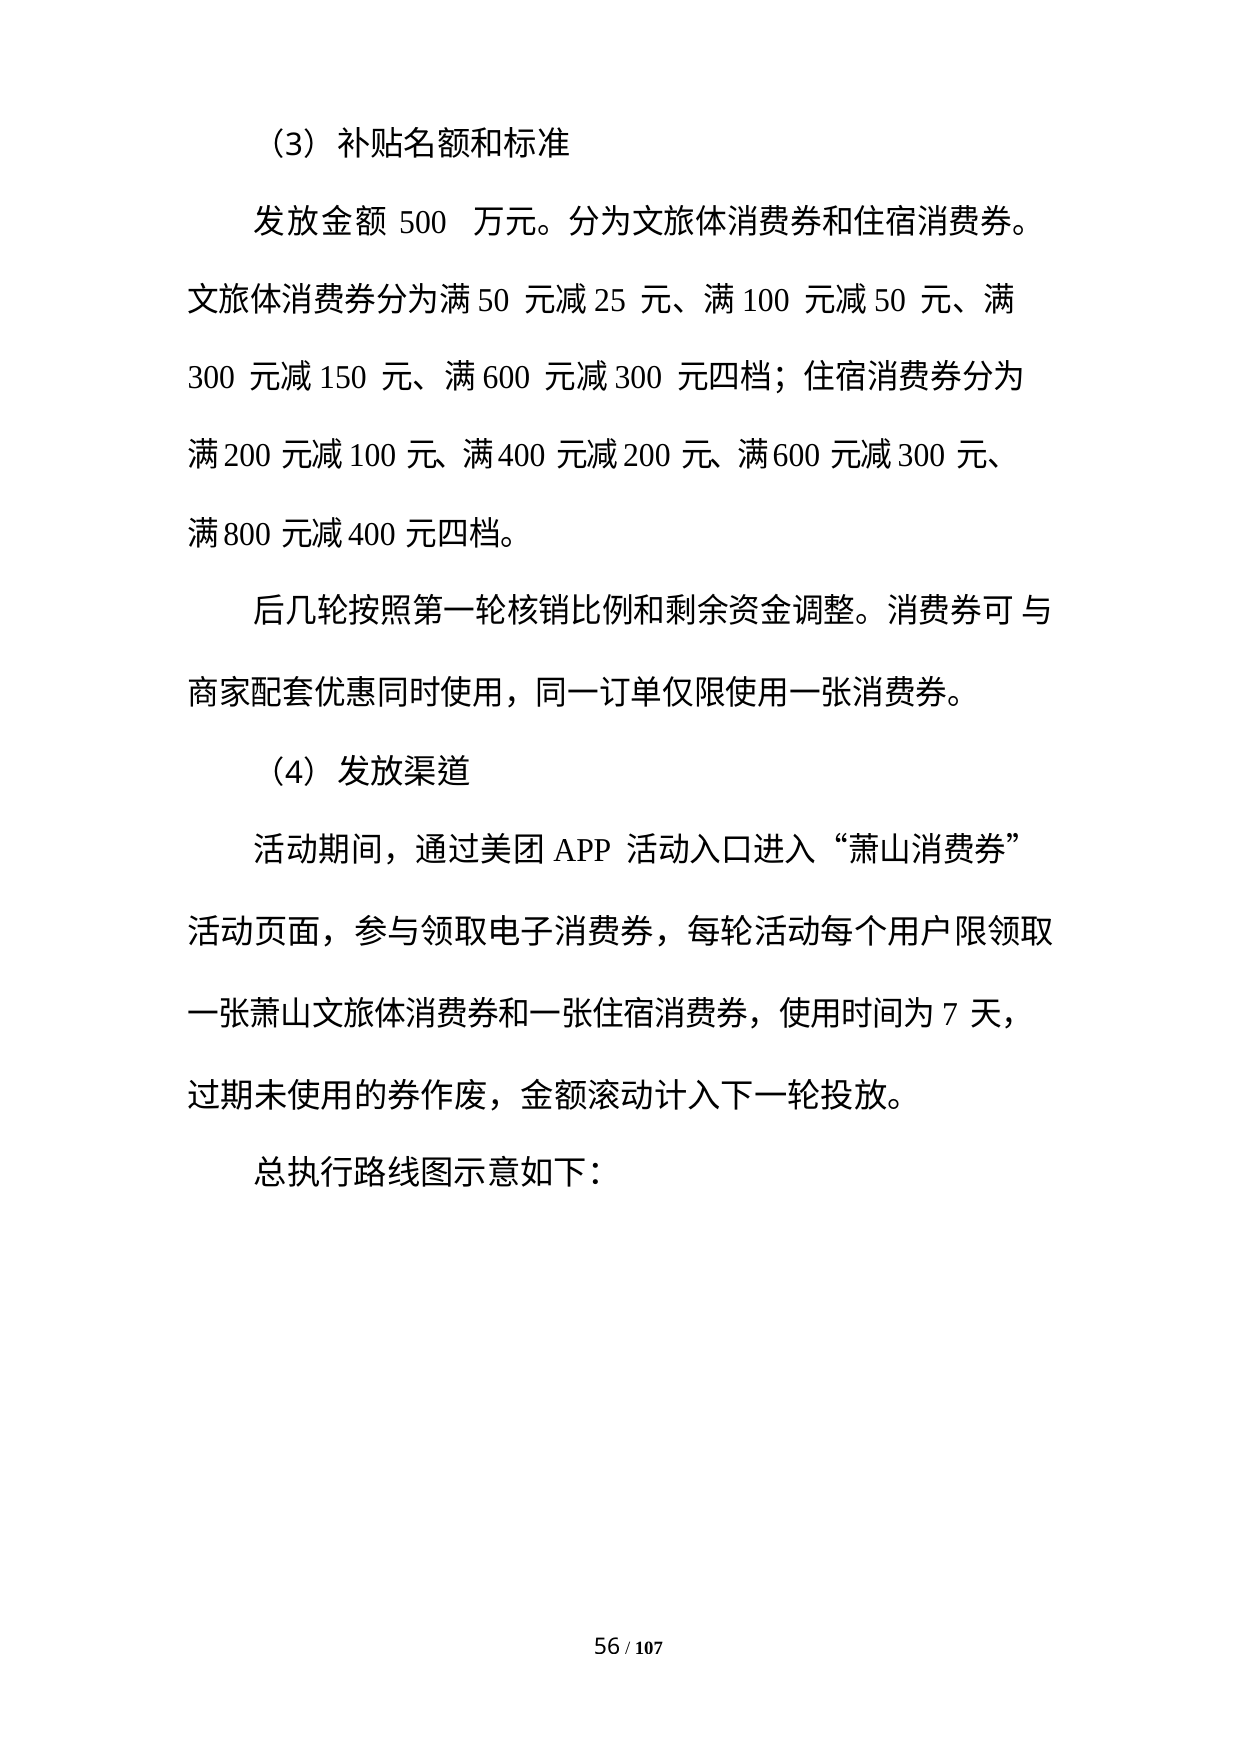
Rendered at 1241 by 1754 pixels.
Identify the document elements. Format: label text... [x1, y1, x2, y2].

text 满 800 元减 400 元四档。 [187, 506, 1173, 554]
text 发放金额 500 万元。分为文旅体消费券和住宿消费券。 [254, 194, 1173, 243]
text 文旅体消费券分为满 50 元减 25 元、满 100 元减 50 元、满 [187, 272, 1173, 321]
list 发放渠道 [254, 748, 1173, 793]
text 后几轮按照第一轮核销比例和剩余资金调整。消费券可 与商家配套优惠同时使用，同一订单仅限使用一张消费券。 [187, 584, 1054, 714]
text 总执行路线图示意如下： [254, 1151, 1173, 1193]
text 活动期间，通过美团 APP 活动入口进入“萧山消费券” 活动页面，参与领取电子消费券，每轮活动每个用户限领取一张萧山文旅体消费券和一张住宿消费券，使用时间为 7 天， 过期未使用的券作废，金额滚动计入下一轮投放。 [187, 823, 1070, 1117]
list 补贴名额和标准 [254, 119, 1173, 165]
text 满 200 元减 100 元、满 400 元减 200 元、满 600 元减 300 元、 [187, 428, 1173, 476]
text 300 元减 150 元、满 600 元减 300 元四档；住宿消费券分为 [187, 350, 1173, 398]
